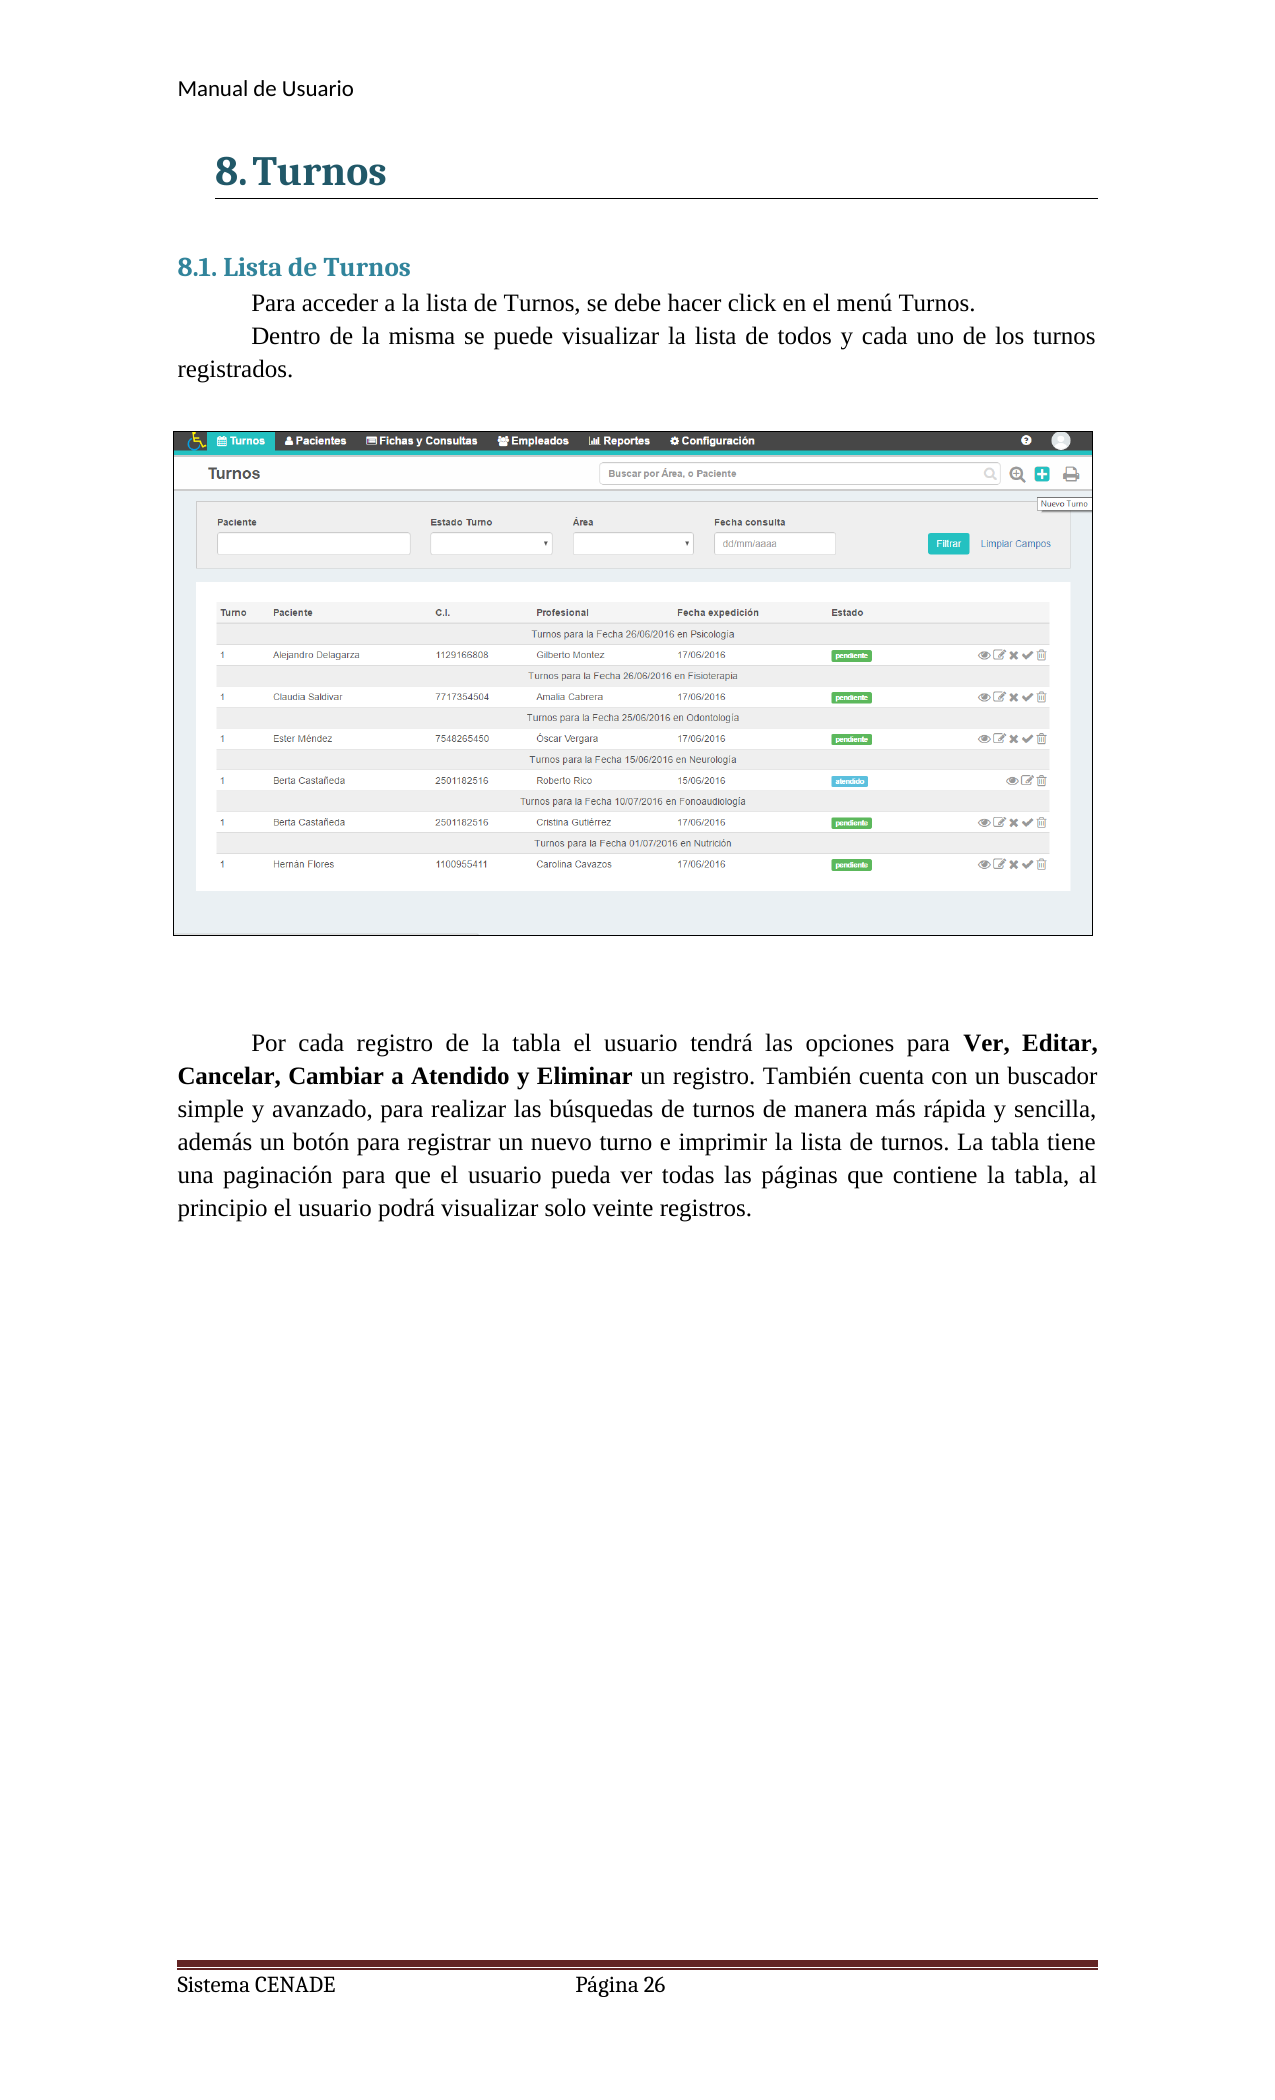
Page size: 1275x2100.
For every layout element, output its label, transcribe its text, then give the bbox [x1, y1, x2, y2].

text Por cada registro de la tabla el usuario tendrá las opciones para Ver, Editar, Cancelar, Cambiar a Atendido y Eliminar un registro. También cuenta con un buscador simple y avanzado, para realizar las búsquedas de turnos de manera más rápida y sencilla, además un botón para registrar un nuevo turno e imprimir la lista de turnos. La tabla tiene una paginación para que el usuario pueda ver todas las páginas que contiene la tabla, al principio el usuario podrá visualizar solo veinte registros. [177, 1028, 1098, 1222]
picture [174, 432, 1092, 935]
subtitle Turnos [215, 148, 1098, 198]
text Para acceder a la lista de Turnos, se debe hacer click en el menú Turnos. [177, 288, 1098, 317]
subtitle 8.1. Lista de Turnos [177, 252, 1098, 283]
text Dentro de la misma se puede visualizar la lista de todos y cada uno de los turnos registrados. [177, 321, 1098, 383]
